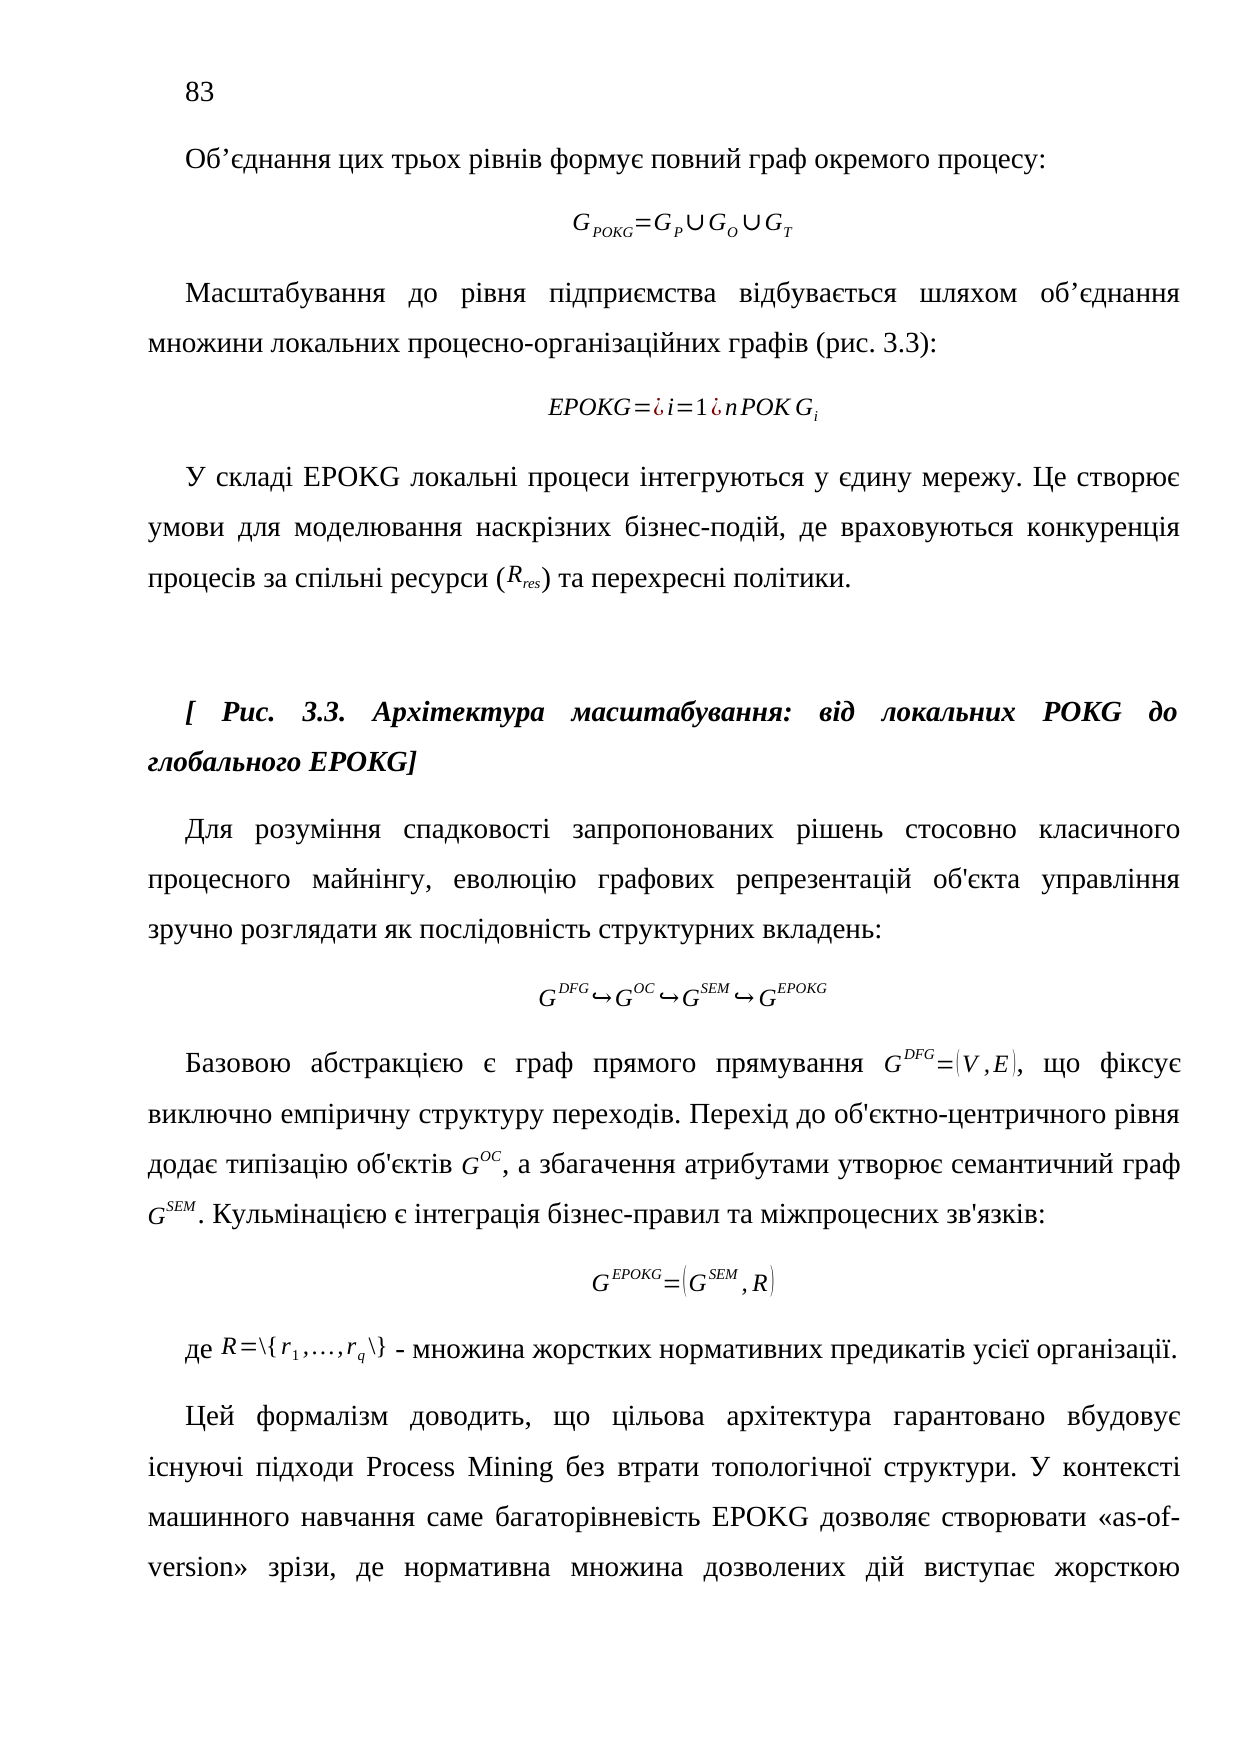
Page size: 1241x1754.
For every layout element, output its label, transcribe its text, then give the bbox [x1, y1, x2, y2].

text Масштабування до рівня підприємства відбувається шляхом об’єднання множини локальних процесно-організаційних графів (рис. 3.3): [148, 275, 1181, 359]
text Для розуміння спадковості запропонованих рішень стосовно класичного процесного майнінгу, еволюцію графових репрезентацій об'єкта управління зручно розглядати як послідовність структурних вкладень: [148, 811, 1181, 945]
text Об’єднання цих трьох рівнів формує повний граф окремого процесу: [148, 141, 1181, 174]
text Базовою абстракцією є граф прямого прямування , що фіксує виключно емпіричну структуру переходів. Перехід до об'єктно-центричного рівня додає типізацію об'єктів , а збагачення атрибутами утворює семантичний граф . Кульмінацією є інтеграція бізнес-правил та міжпроцесних зв'язків: [148, 1046, 1181, 1230]
text де - множина жорстких нормативних предикатів усієї організації. [148, 1332, 1181, 1365]
text У складі EPOKG локальні процеси інтегруються у єдину мережу. Це створює умови для моделювання наскрізних бізнес-подій, де враховуються конкуренція процесів за спільні ресурси () та перехресні політики. [148, 459, 1181, 593]
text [148, 1398, 1181, 1583]
text [ Рис. 3.3. Архітектура масштабування: від локальних POKG до глобального EPOKG] [148, 694, 1181, 778]
